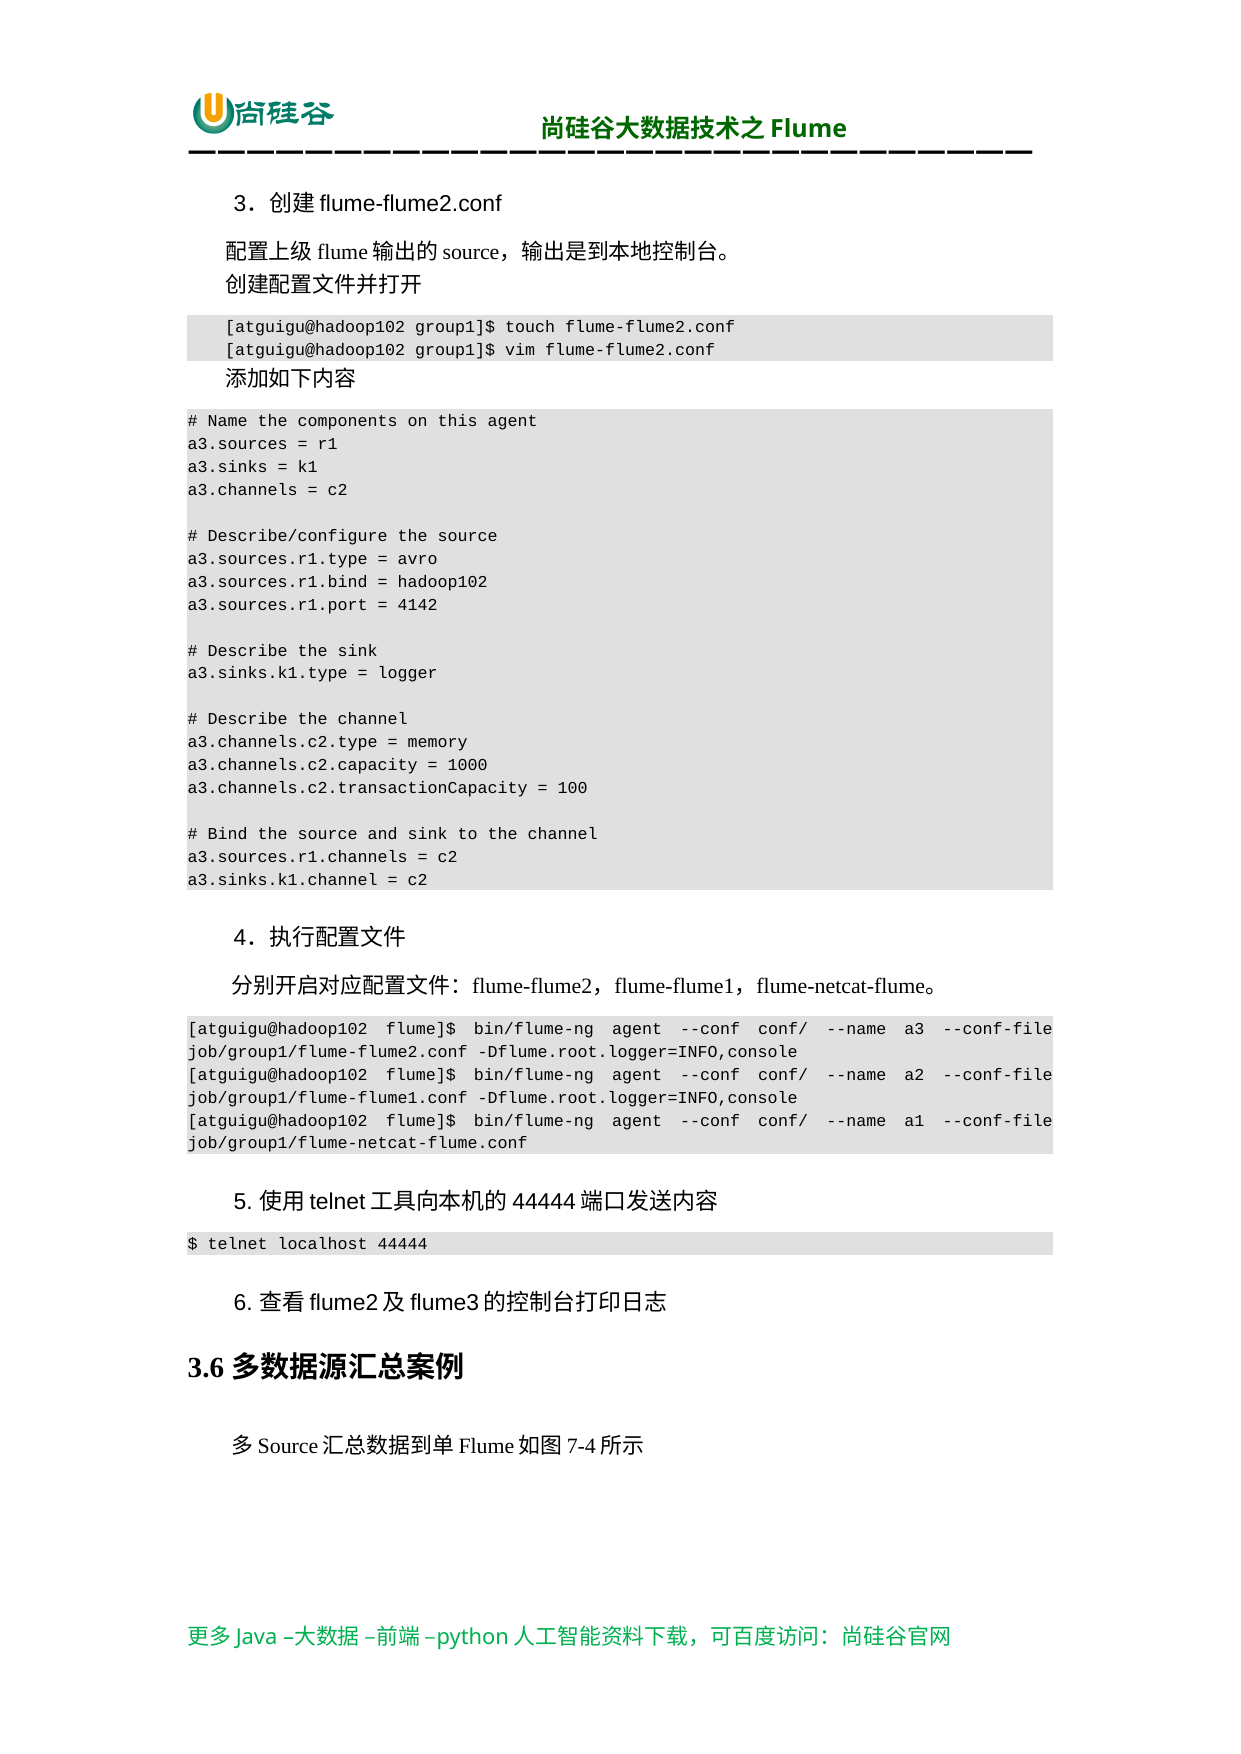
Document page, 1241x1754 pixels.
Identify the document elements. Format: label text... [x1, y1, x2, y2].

text 3．创建flume-flume2.conf [187, 169, 1053, 234]
text a3.sources.r1.type = avro [187, 546, 1053, 569]
text # Describe the sink [187, 638, 1053, 661]
text [atguigu@hadoop102 flume]$ bin/flume-ng agent --conf conf/ --name a2 --conf-file job/group1/flume-flume1.conf -Dflume.root.logger=INFO,console [187, 1062, 1053, 1108]
text [atguigu@hadoop102 flume]$ bin/flume-ng agent --conf conf/ --name a3 --conf-file job/group1/flume-flume2.conf -Dflume.root.logger=INFO,console [187, 1016, 1053, 1062]
text # Bind the source and sink to the channel [187, 821, 1053, 844]
text 添加如下内容 [225, 361, 1053, 393]
text a3.channels.c2.capacity = 1000 [187, 753, 1053, 776]
text [atguigu@hadoop102 group1]$ touch flume-flume2.conf [187, 315, 1053, 338]
text # Describe the channel [187, 707, 1053, 730]
text a3.sinks = k1 [187, 455, 1053, 478]
text a3.sources.r1.port = 4142 [187, 592, 1053, 615]
text 4．执行配置文件 [187, 903, 1053, 968]
text a3.channels.c2.type = memory [187, 730, 1053, 753]
text a3.sinks.k1.channel = c2 [187, 867, 1053, 890]
text $ telnet localhost 44444 [187, 1232, 1053, 1255]
subtitle 3.6 多数据源汇总案例 [187, 1333, 1053, 1398]
text 5. 使用telnet工具向本机的44444端口发送内容 [187, 1167, 1053, 1232]
text 多Source汇总数据到单Flume如图7-4所示 [187, 1428, 1053, 1461]
text a3.channels.c2.transactionCapacity = 100 [187, 776, 1053, 798]
text # Name the components on this agent [187, 409, 1053, 432]
text a3.channels = c2 [187, 478, 1053, 501]
text # Describe/configure the source [187, 523, 1053, 546]
text a3.sinks.k1.type = logger [187, 661, 1053, 684]
text [atguigu@hadoop102 flume]$ bin/flume-ng agent --conf conf/ --name a1 --conf-file job/group1/flume-netcat-flume.conf [187, 1108, 1053, 1154]
picture [187, 88, 338, 138]
text 分别开启对应配置文件：flume-flume2，flume-flume1，flume-netcat-flume。 [187, 968, 1053, 1001]
text [atguigu@hadoop102 group1]$ vim flume-flume2.conf [187, 338, 1053, 361]
text 6. 查看flume2及flume3的控制台打印日志 [187, 1268, 1053, 1333]
text a3.sources = r1 [187, 432, 1053, 455]
text a3.sources.r1.bind = hadoop102 [187, 569, 1053, 592]
text 创建配置文件并打开 [225, 266, 1053, 299]
text a3.sources.r1.channels = c2 [187, 844, 1053, 867]
text 配置上级flume输出的source，输出是到本地控制台。 [187, 234, 1053, 266]
